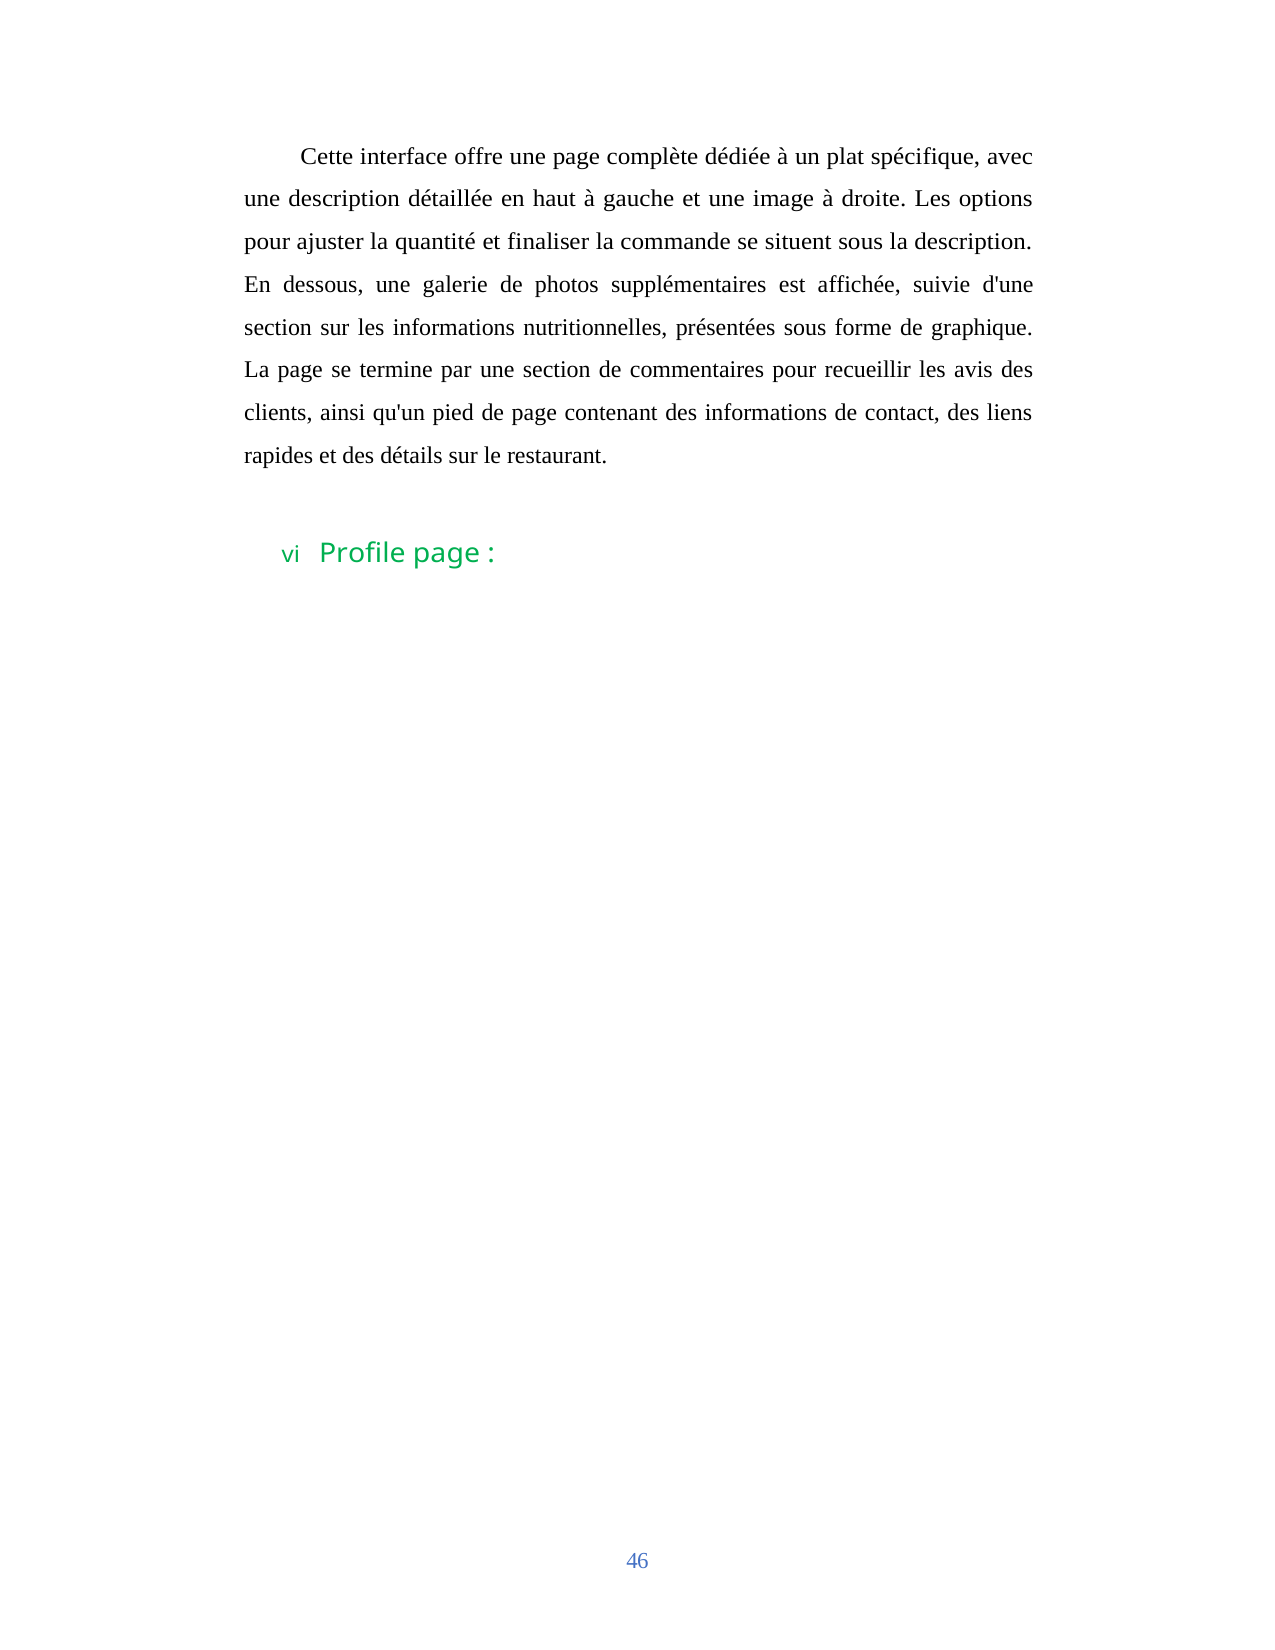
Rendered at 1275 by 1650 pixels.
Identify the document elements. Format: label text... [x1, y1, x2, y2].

text Profile page : [281, 533, 1254, 570]
text Cette interface offre une page complète dédiée à un plat spécifique, avec une description détaillée en haut à gauche et une image à droite. Les options pour ajuster la quantité et finaliser la commande se situent sous la description. En dessous, une galerie de photos supplémentaires est affichée, suivie d'une section sur les informations nutritionnelles, présentées sous forme de graphique. La page se termine par une section de commentaires pour recueillir les avis des clients, ainsi qu'un pied de page contenant des informations de contact, des liens rapides et des détails sur le restaurant. [244, 142, 1034, 468]
